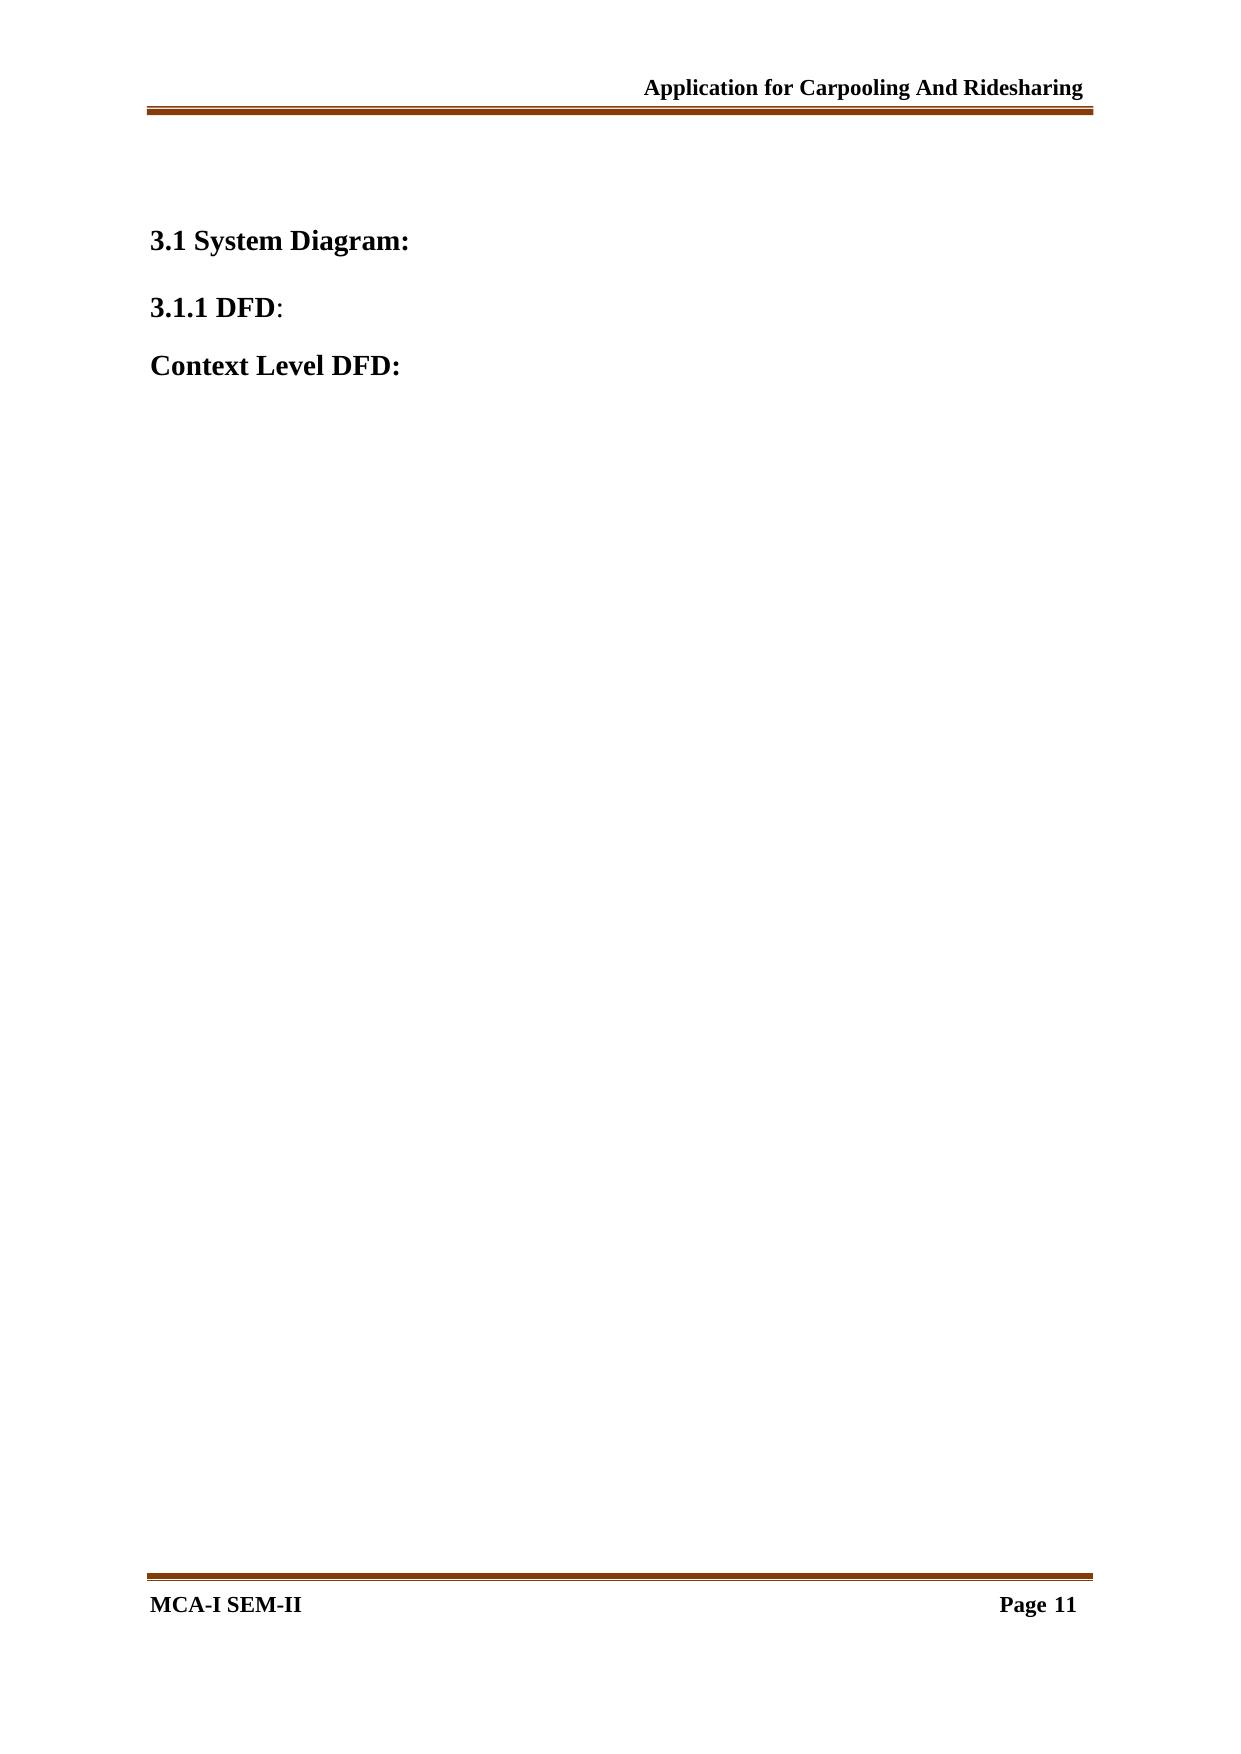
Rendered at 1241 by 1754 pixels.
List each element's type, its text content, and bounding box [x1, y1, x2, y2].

subtitle 3.1.1 DFD: [150, 290, 1090, 323]
subtitle 3.1 System Diagram: [150, 223, 1090, 256]
text Context Level DFD: [150, 348, 1090, 382]
